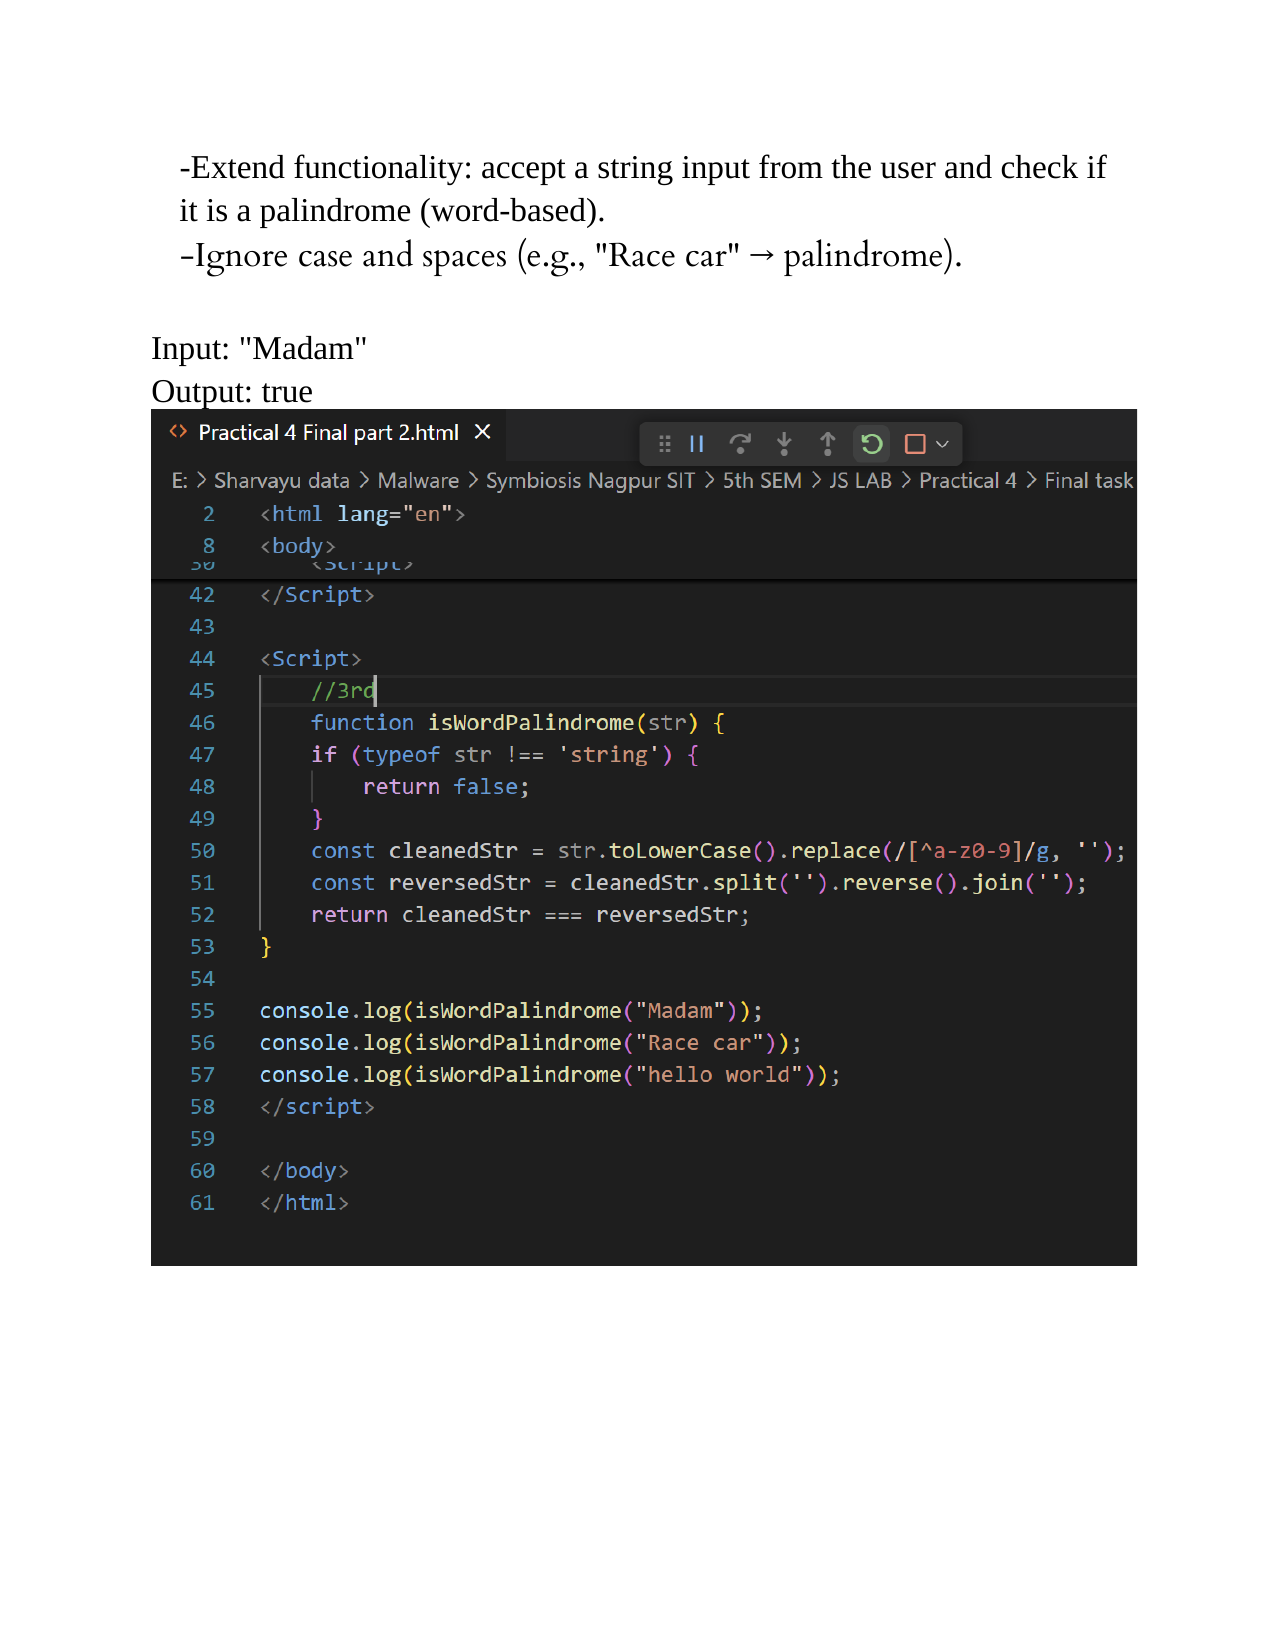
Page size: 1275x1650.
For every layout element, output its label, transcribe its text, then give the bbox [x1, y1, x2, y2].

text -Extend functionality: accept a string input from the user and check if it is a palindrome (word-based). [179, 148, 1110, 228]
text Input: "Madam" [151, 328, 1127, 366]
text -Ignore case and spaces (e.g., "Race car" → palindrome). [179, 234, 1127, 279]
picture [151, 409, 1138, 1266]
text Output: true [151, 371, 1127, 409]
